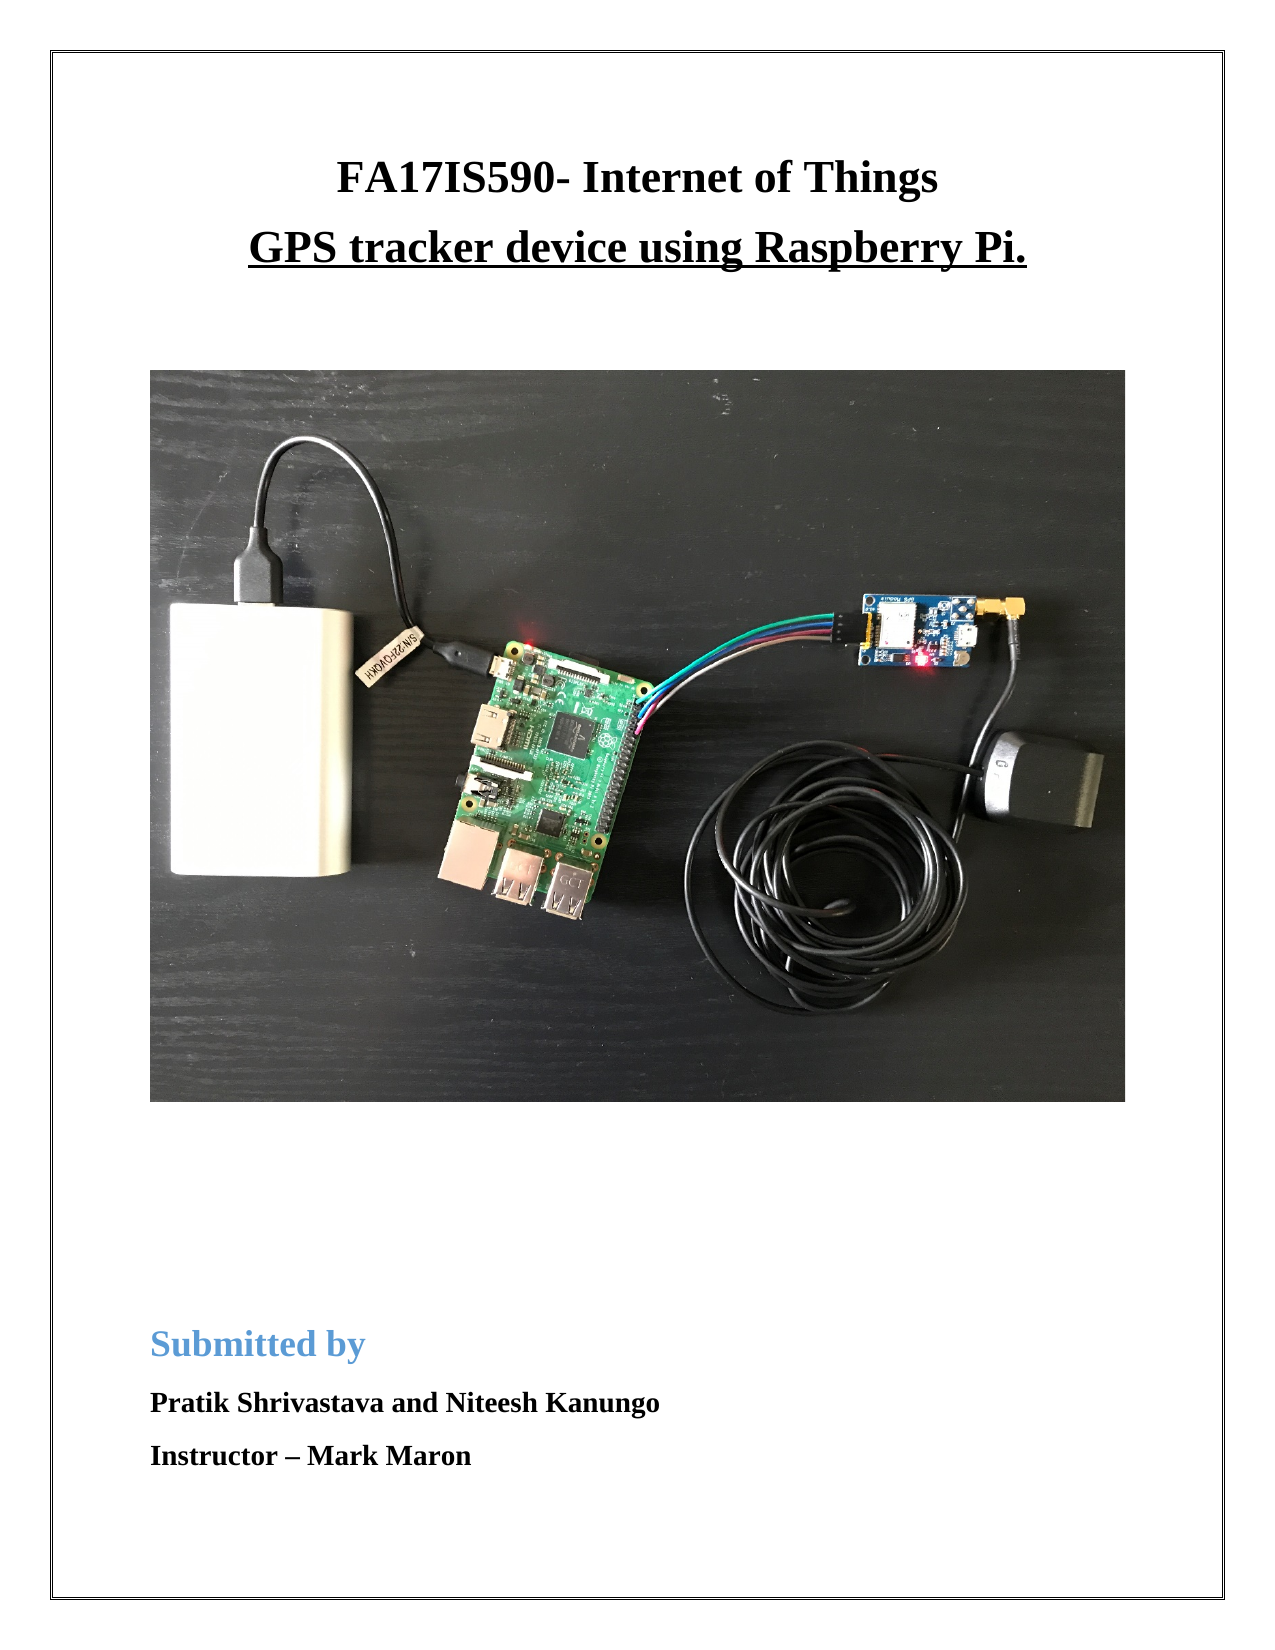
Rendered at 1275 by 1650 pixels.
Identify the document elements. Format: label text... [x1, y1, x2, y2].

text FA17IS590- Internet of Things [150, 150, 1125, 203]
text Pratik Shrivastava and Niteesh Kanungo [150, 1385, 1125, 1418]
text Submitted by [150, 1322, 1125, 1365]
picture [150, 370, 1125, 1102]
text Instructor – Mark Maron [150, 1438, 1125, 1471]
text GPS tracker device using Raspberry Pi. [150, 219, 1125, 272]
